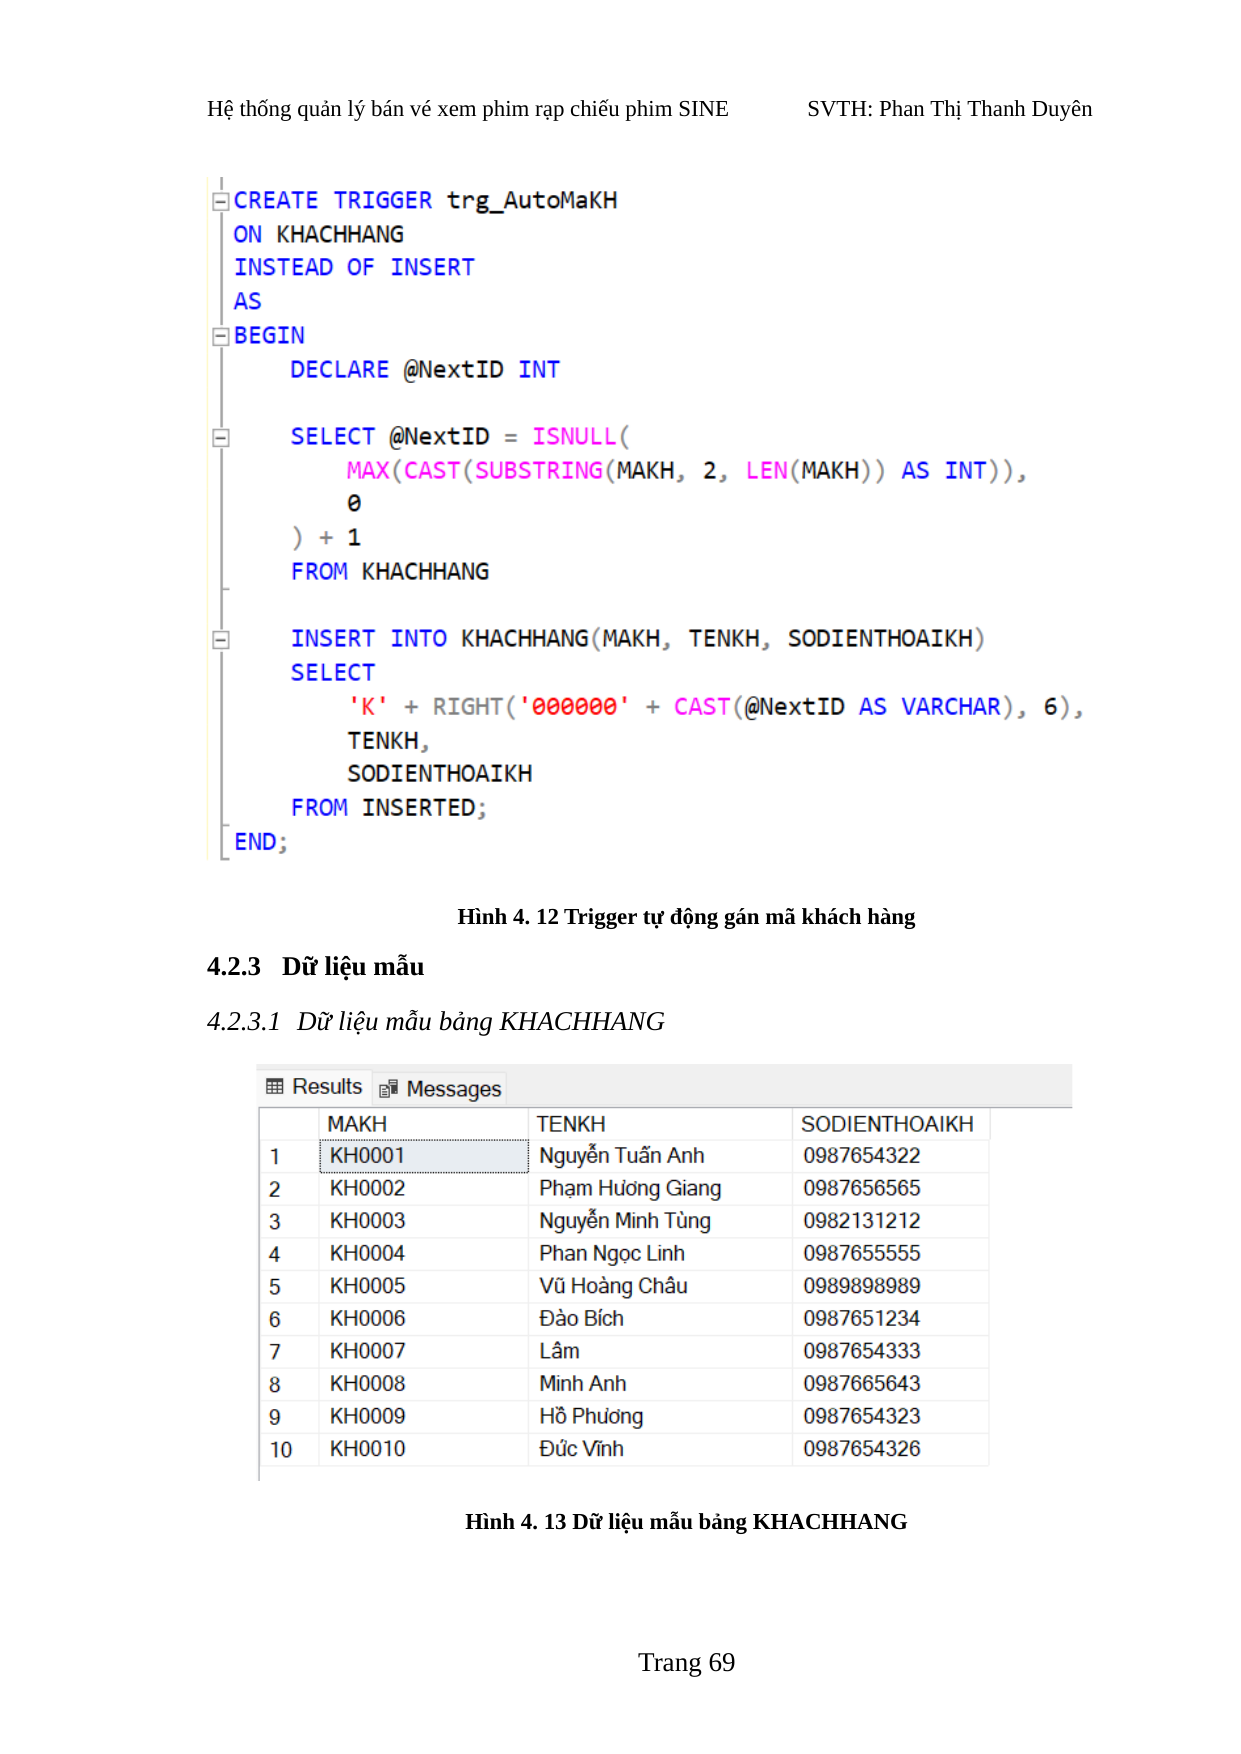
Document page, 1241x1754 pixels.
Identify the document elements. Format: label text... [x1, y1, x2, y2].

text Hình 4. 13 Dữ liệu mẫu bảng KHACHHANG [207, 1508, 1122, 1534]
subtitle Dữ liệu mẫu [207, 950, 1122, 981]
picture [256, 1064, 1073, 1481]
picture [206, 177, 1123, 875]
subtitle Dữ liệu mẫu bảng KHACHHANG [207, 1005, 1122, 1036]
text Hình 4. 12 Trigger tự động gán mã khách hàng [207, 903, 1122, 929]
